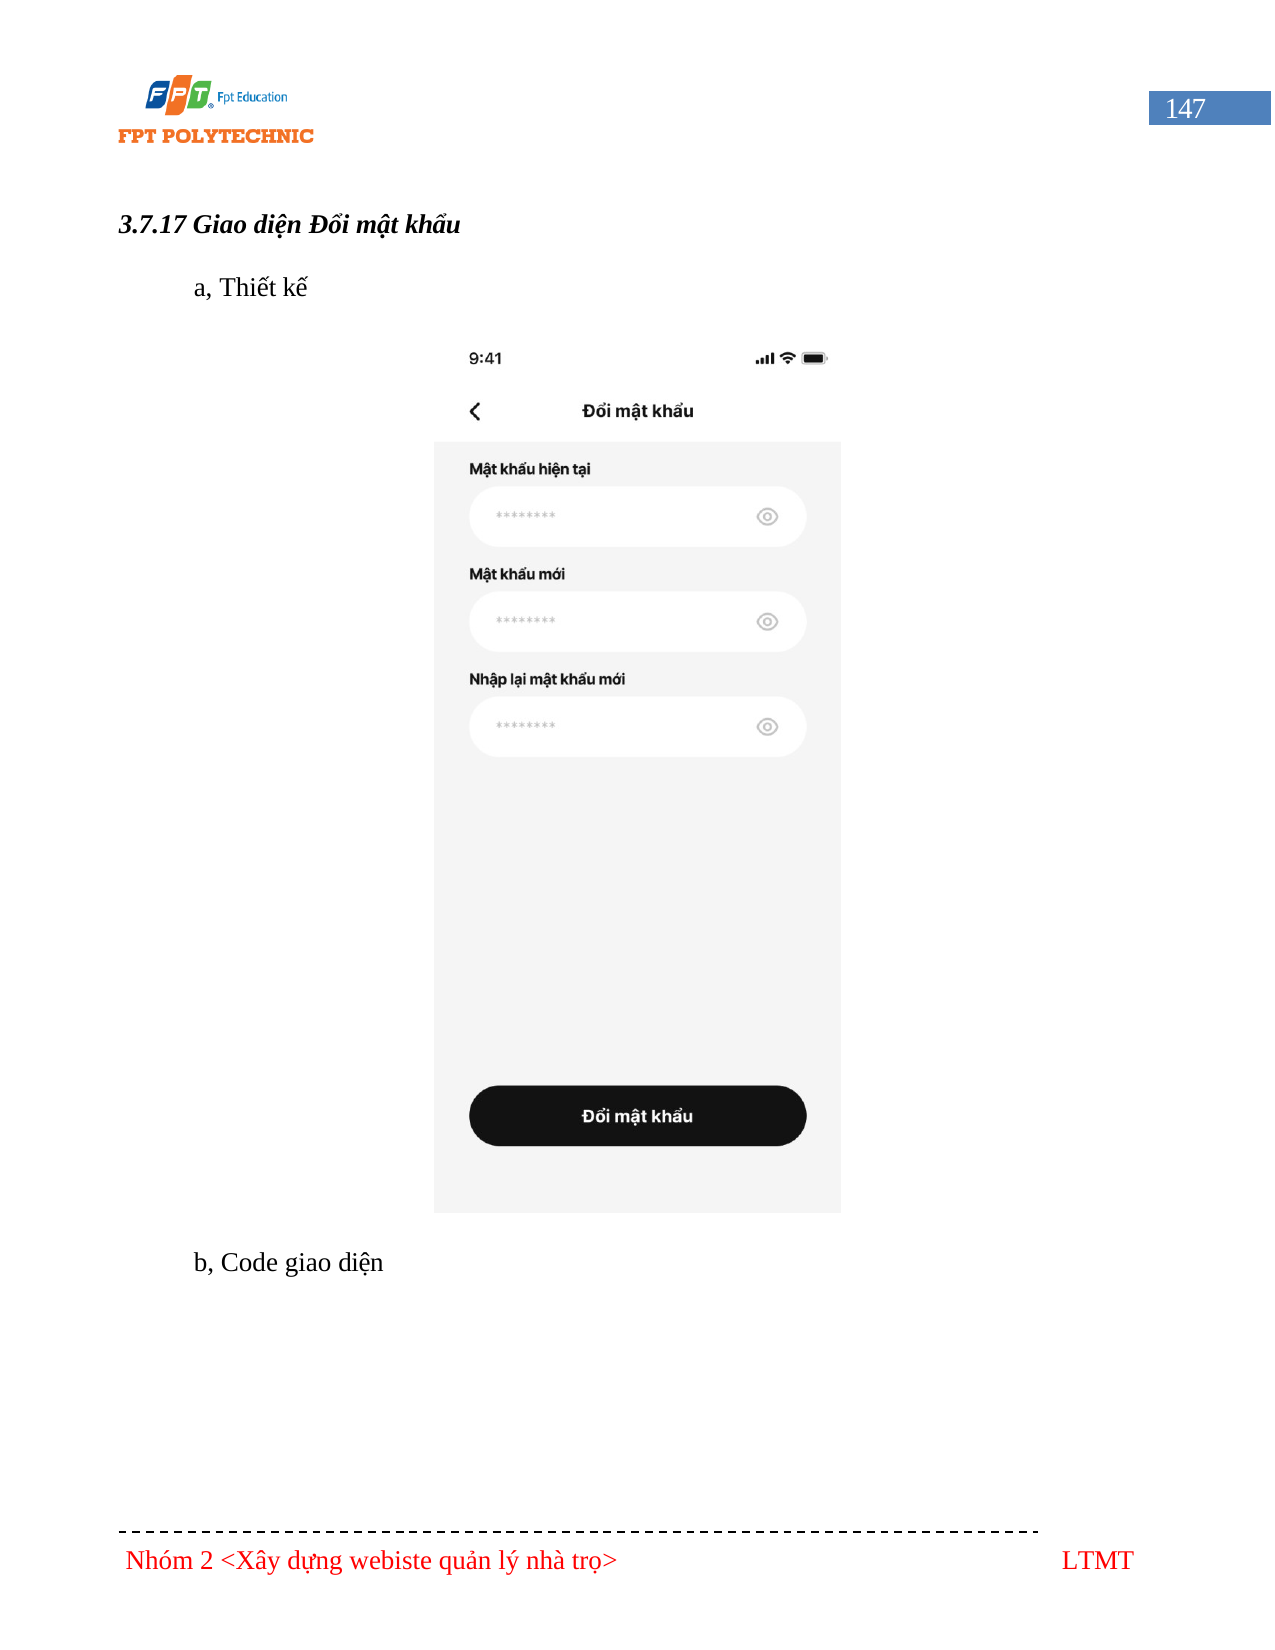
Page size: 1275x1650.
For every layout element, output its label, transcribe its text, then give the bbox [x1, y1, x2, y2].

subtitle Giao diện Đổi mật khẩu [118, 209, 1200, 240]
text b, Code giao diện [193, 1246, 1200, 1277]
picture [118, 75, 314, 143]
text a, Thiết kế [193, 271, 1200, 302]
picture [434, 351, 841, 1213]
